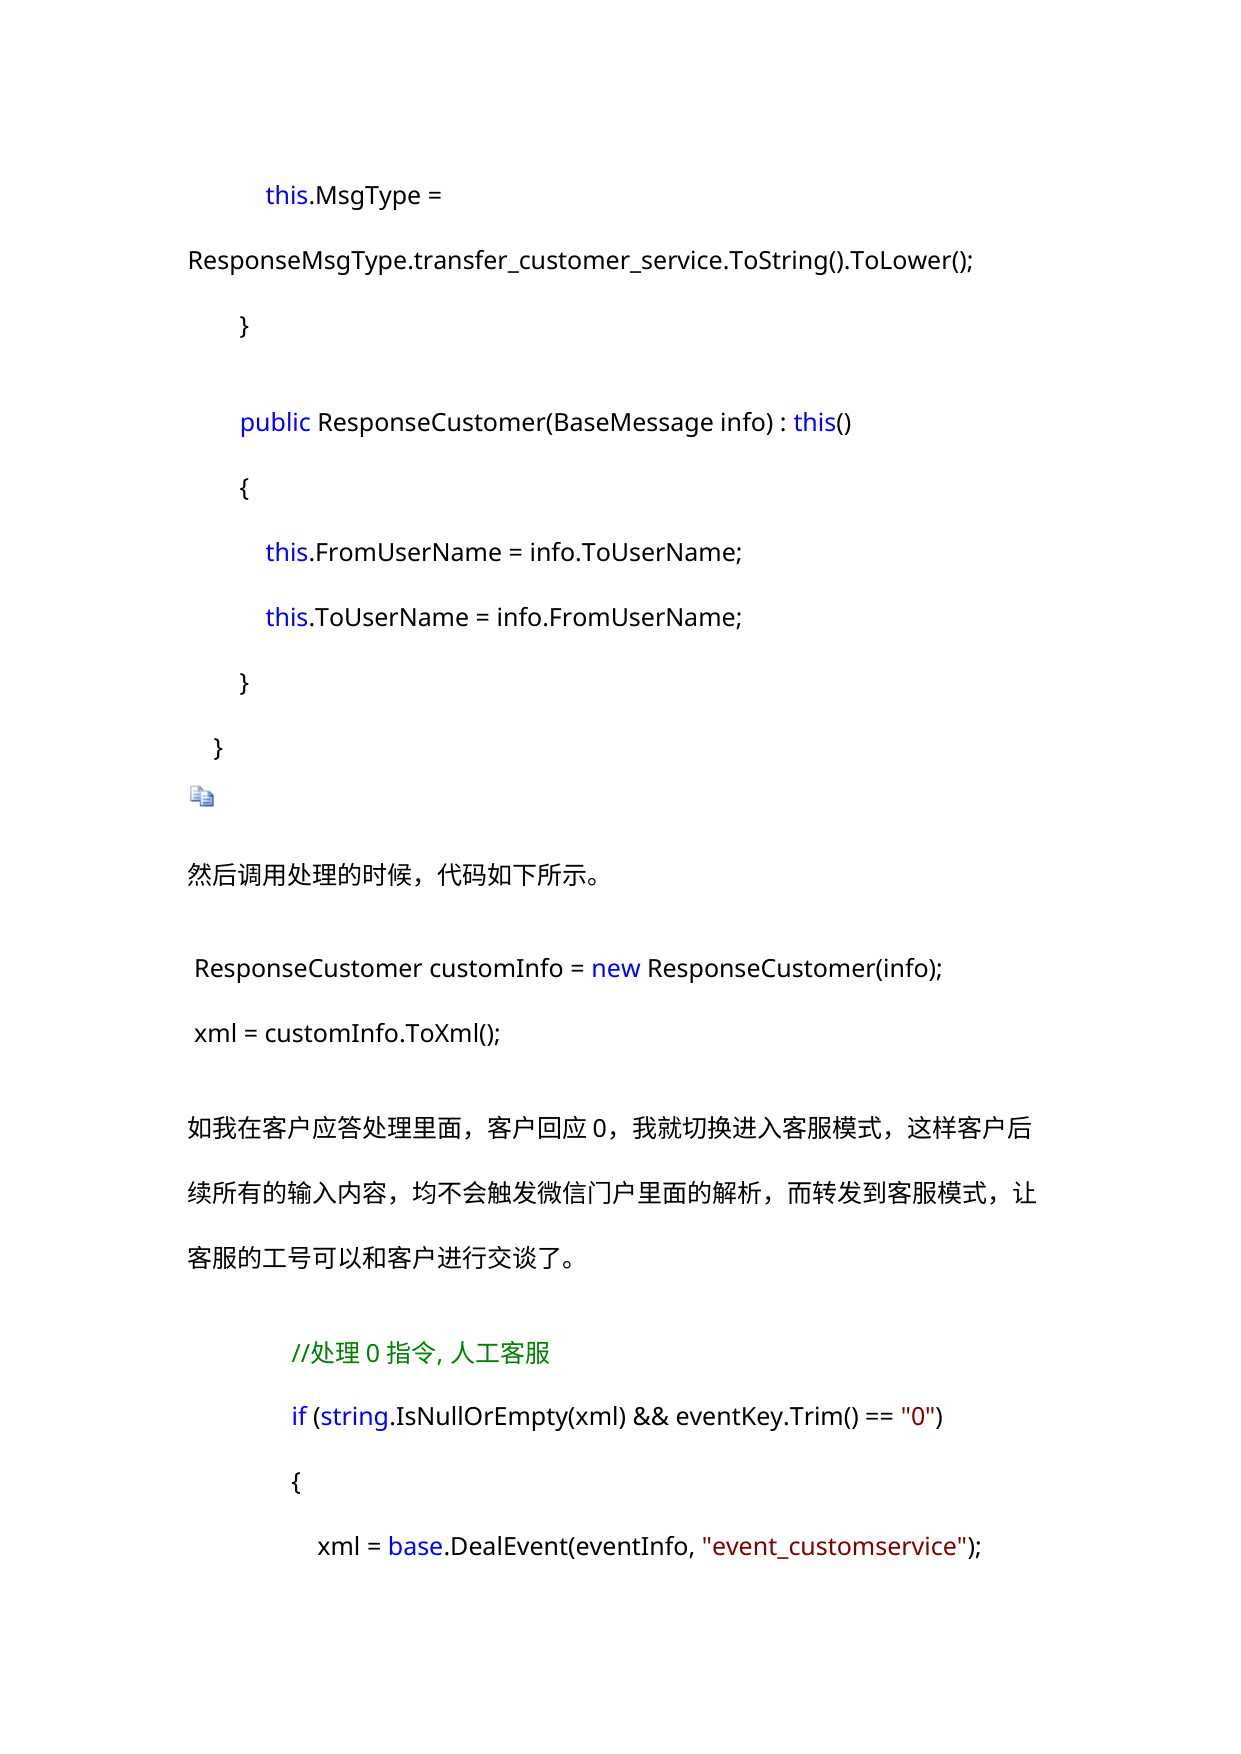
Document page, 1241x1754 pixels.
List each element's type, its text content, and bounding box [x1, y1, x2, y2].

text this.ToUserName = info.FromUserName; [187, 584, 1053, 649]
text public ResponseCustomer(BaseMessage info) : this() [187, 389, 1053, 454]
text } [187, 649, 1053, 714]
text } [187, 714, 1053, 779]
text } [187, 292, 1053, 357]
text { [187, 1449, 1053, 1514]
text if (string.IsNullOrEmpty(xml) && eventKey.Trim() == "0") [187, 1384, 1053, 1449]
text this.FromUserName = info.ToUserName; [187, 519, 1053, 584]
text xml = base.DealEvent(eventInfo, "event_customservice"); [187, 1514, 1053, 1579]
text //处理 0 指令, 人工客服 [187, 1319, 1053, 1384]
picture [187, 780, 219, 812]
text 然后调用处理的时候，代码如下所示。 [187, 841, 1053, 906]
text 如我在客户应答处理里面，客户回应0，我就切换进入客服模式，这样客户后续所有的输入内容，均不会触发微信门户里面的解析，而转发到客服模式，让客服的工号可以和客户进行交谈了。 [187, 1094, 1053, 1289]
text this.MsgType = ResponseMsgType.transfer_customer_service.ToString().ToLower(); [187, 162, 1053, 292]
text ResponseCustomer customInfo = new ResponseCustomer(info); [187, 935, 1053, 1000]
text xml = customInfo.ToXml(); [187, 1000, 1053, 1065]
text { [187, 454, 1053, 519]
